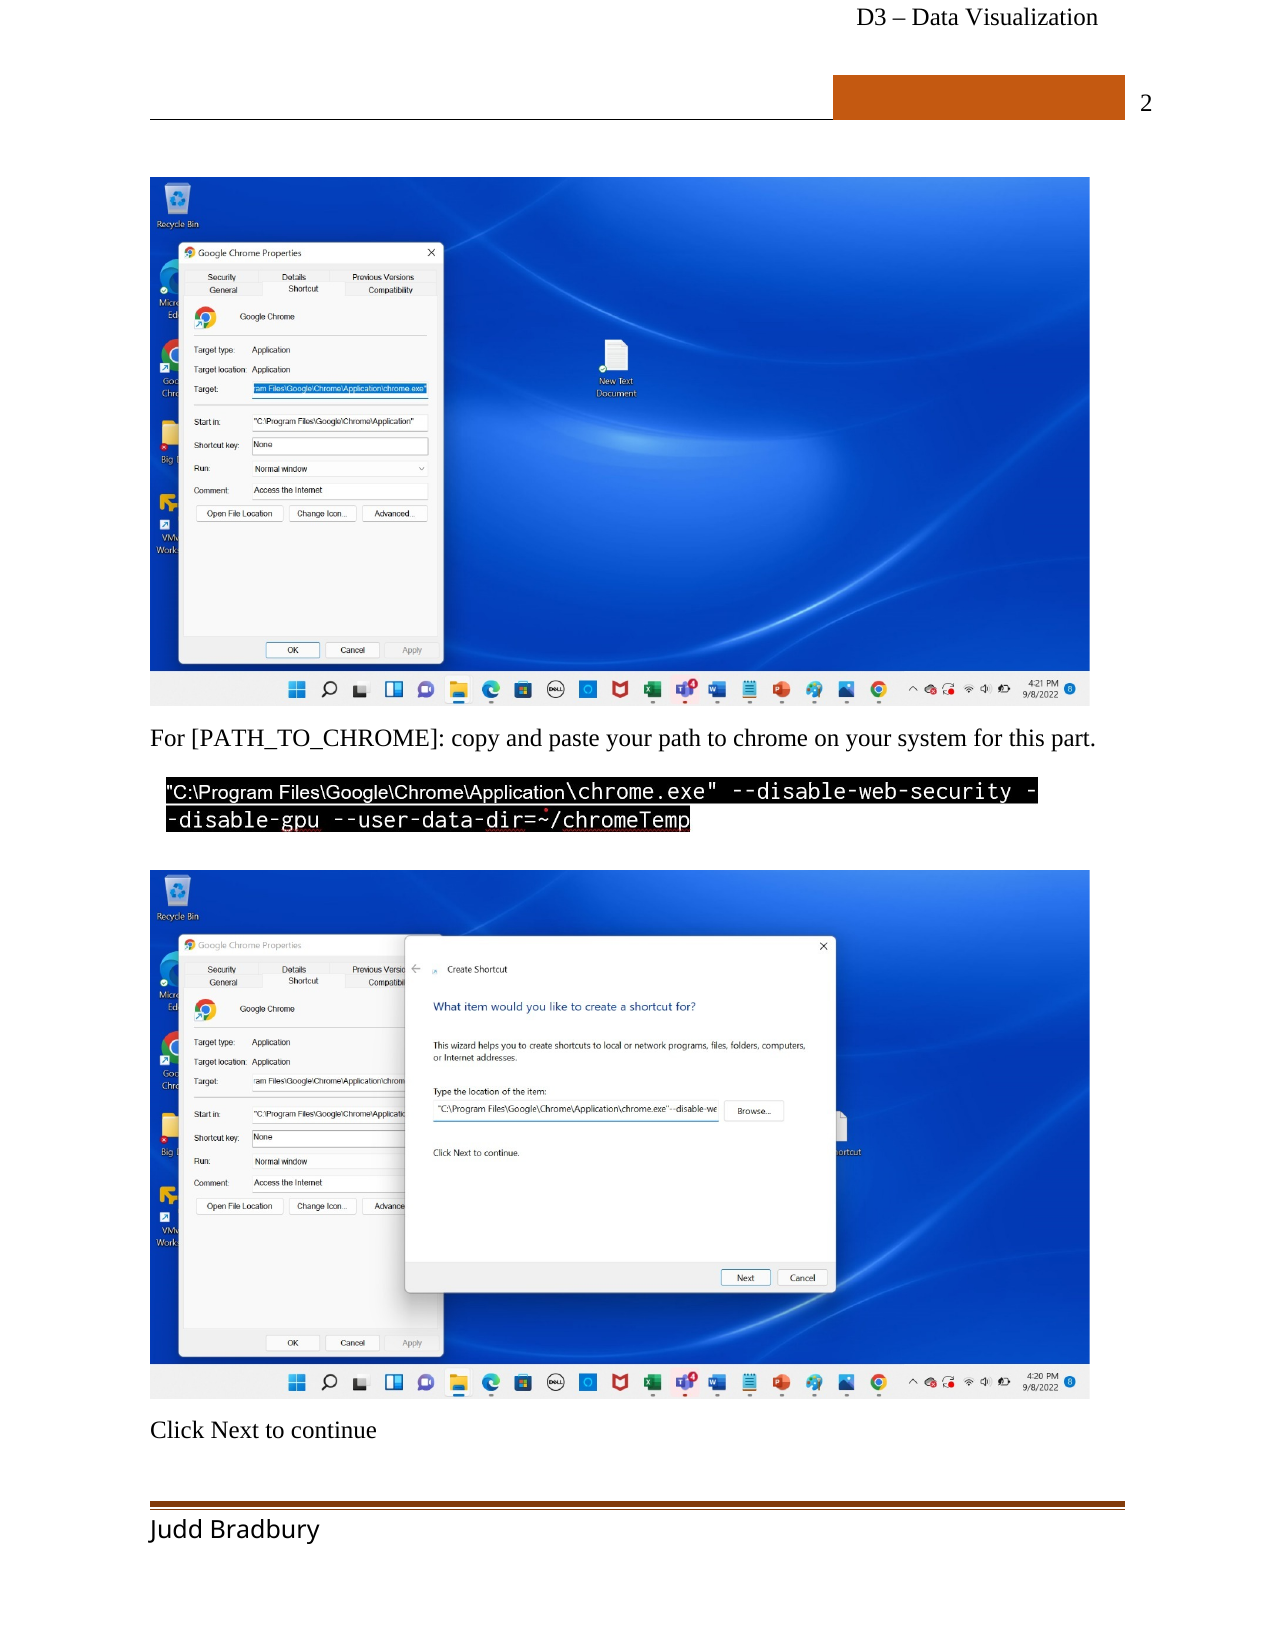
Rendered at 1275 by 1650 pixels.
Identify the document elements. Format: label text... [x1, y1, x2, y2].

picture [150, 177, 1090, 706]
text Click Next to continue [150, 1415, 1125, 1444]
picture [150, 768, 1090, 854]
text For [PATH_TO_CHROME]: copy and paste your path to chrome on your system for this part. [150, 723, 1125, 751]
picture [150, 870, 1090, 1399]
